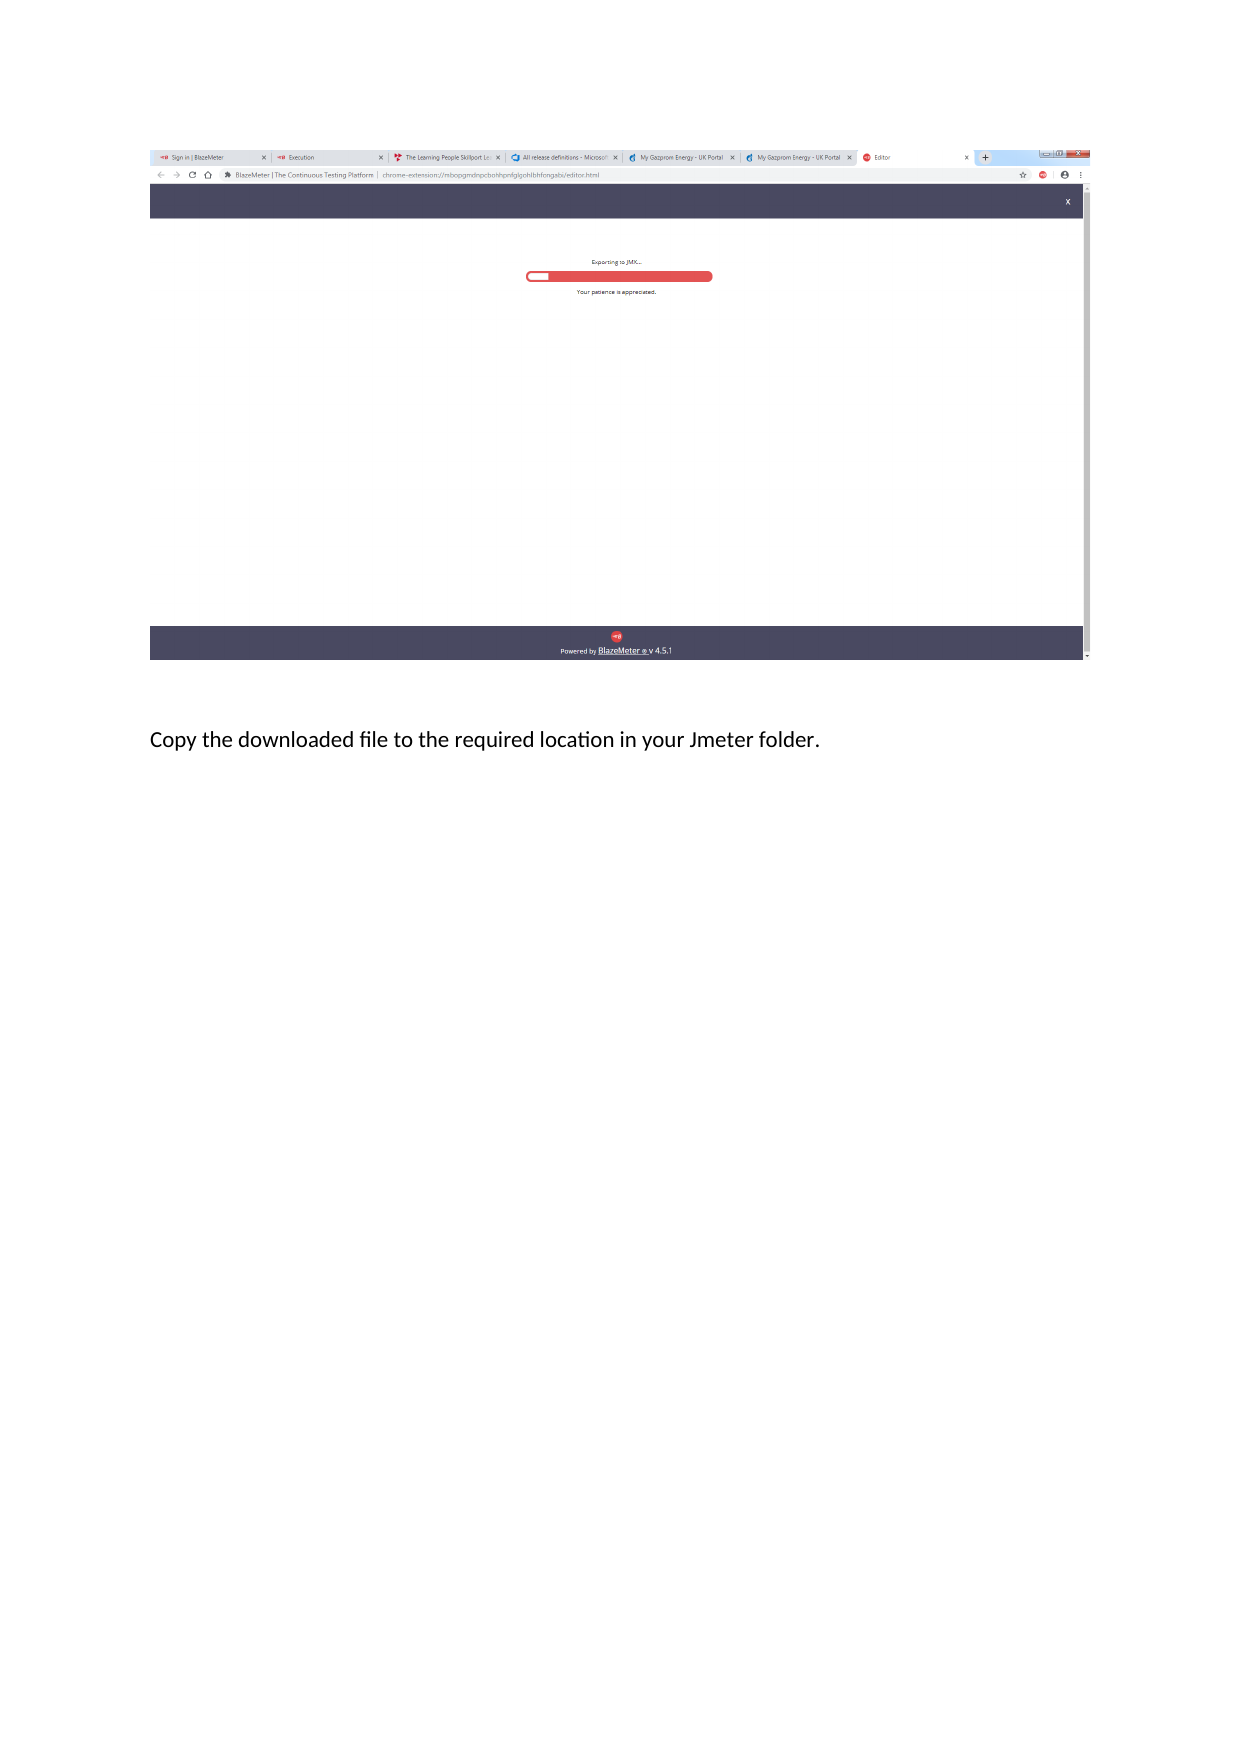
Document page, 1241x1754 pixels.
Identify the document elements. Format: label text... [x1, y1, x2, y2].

picture [150, 150, 1091, 660]
text Copy the downloaded file to the required location in your Jmeter folder. [150, 725, 1090, 753]
